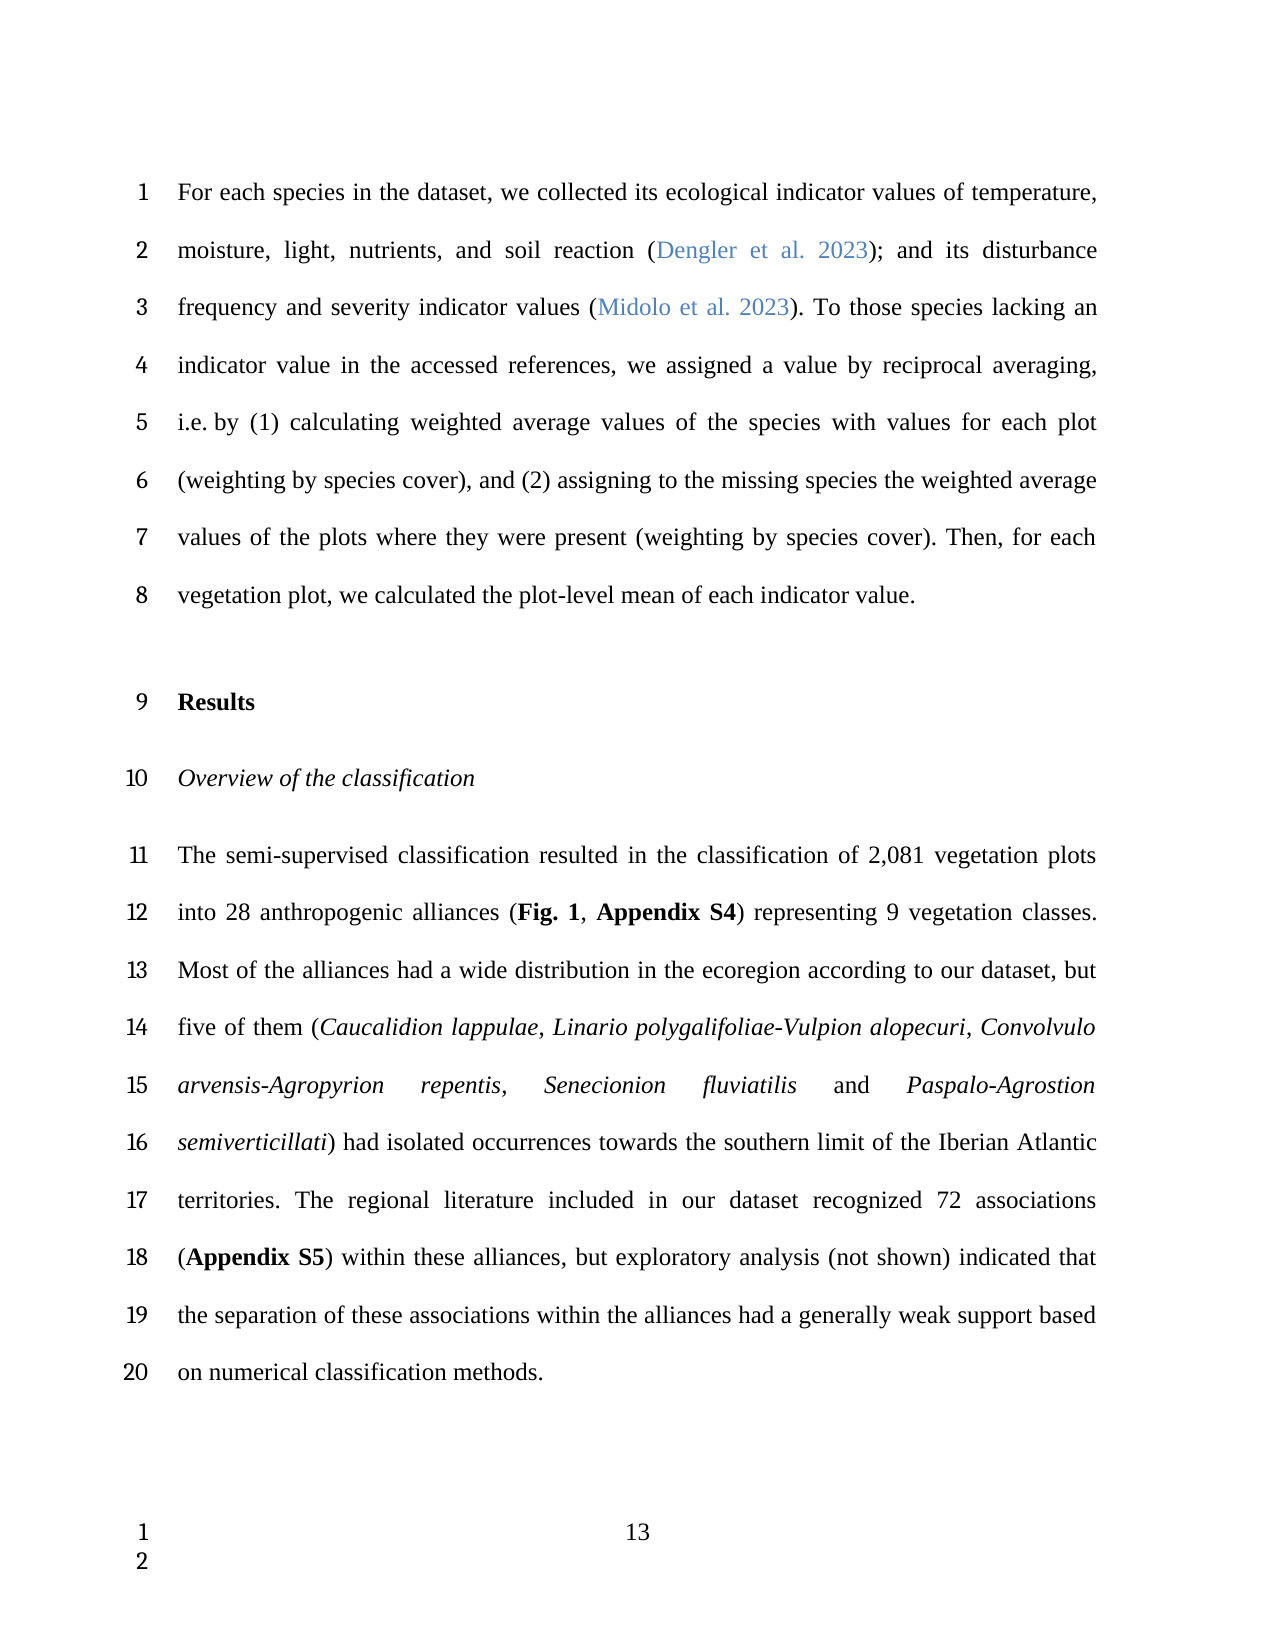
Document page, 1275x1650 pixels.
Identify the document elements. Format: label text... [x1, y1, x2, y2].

subtitle Overview of the classification [177, 763, 1098, 792]
text For each species in the dataset, we collected its ecological indicator values of temperature, moisture, light, nutrients, and soil reaction (Dengler et al. 2023); and its disturbance frequency and severity indicator values (Midolo et al. 2023). To those species lacking an indicator value in the accessed references, we assigned a value by reciprocal averaging, i.e. by (1) calculating weighted average values of the species with values for each plot (weighting by species cover), and (2) assigning to the missing species the weighted average values of the plots where they were present (weighting by species cover). Then, for each vegetation plot, we calculated the plot-level mean of each indicator value. [177, 177, 1098, 608]
text The semi-supervised classification resulted in the classification of 2,081 vegetation plots into 28 anthropogenic alliances (Fig. 1, Appendix S4) representing 9 vegetation classes. Most of the alliances had a wide distribution in the ecoregion according to our dataset, but five of them (Caucalidion lappulae, Linario polygalifoliae-Vulpion alopecuri, Convolvulo arvensis-Agropyrion repentis, Senecionion fluviatilis and Paspalo-Agrostion semiverticillati) had isolated occurrences towards the southern limit of the Iberian Atlantic territories. The regional literature included in our dataset recognized 72 associations (Appendix S5) within these alliances, but exploratory analysis (not shown) indicated that the separation of these associations within the alliances had a generally weak support based on numerical classification methods. [177, 840, 1098, 1386]
subtitle Results [177, 687, 1098, 716]
